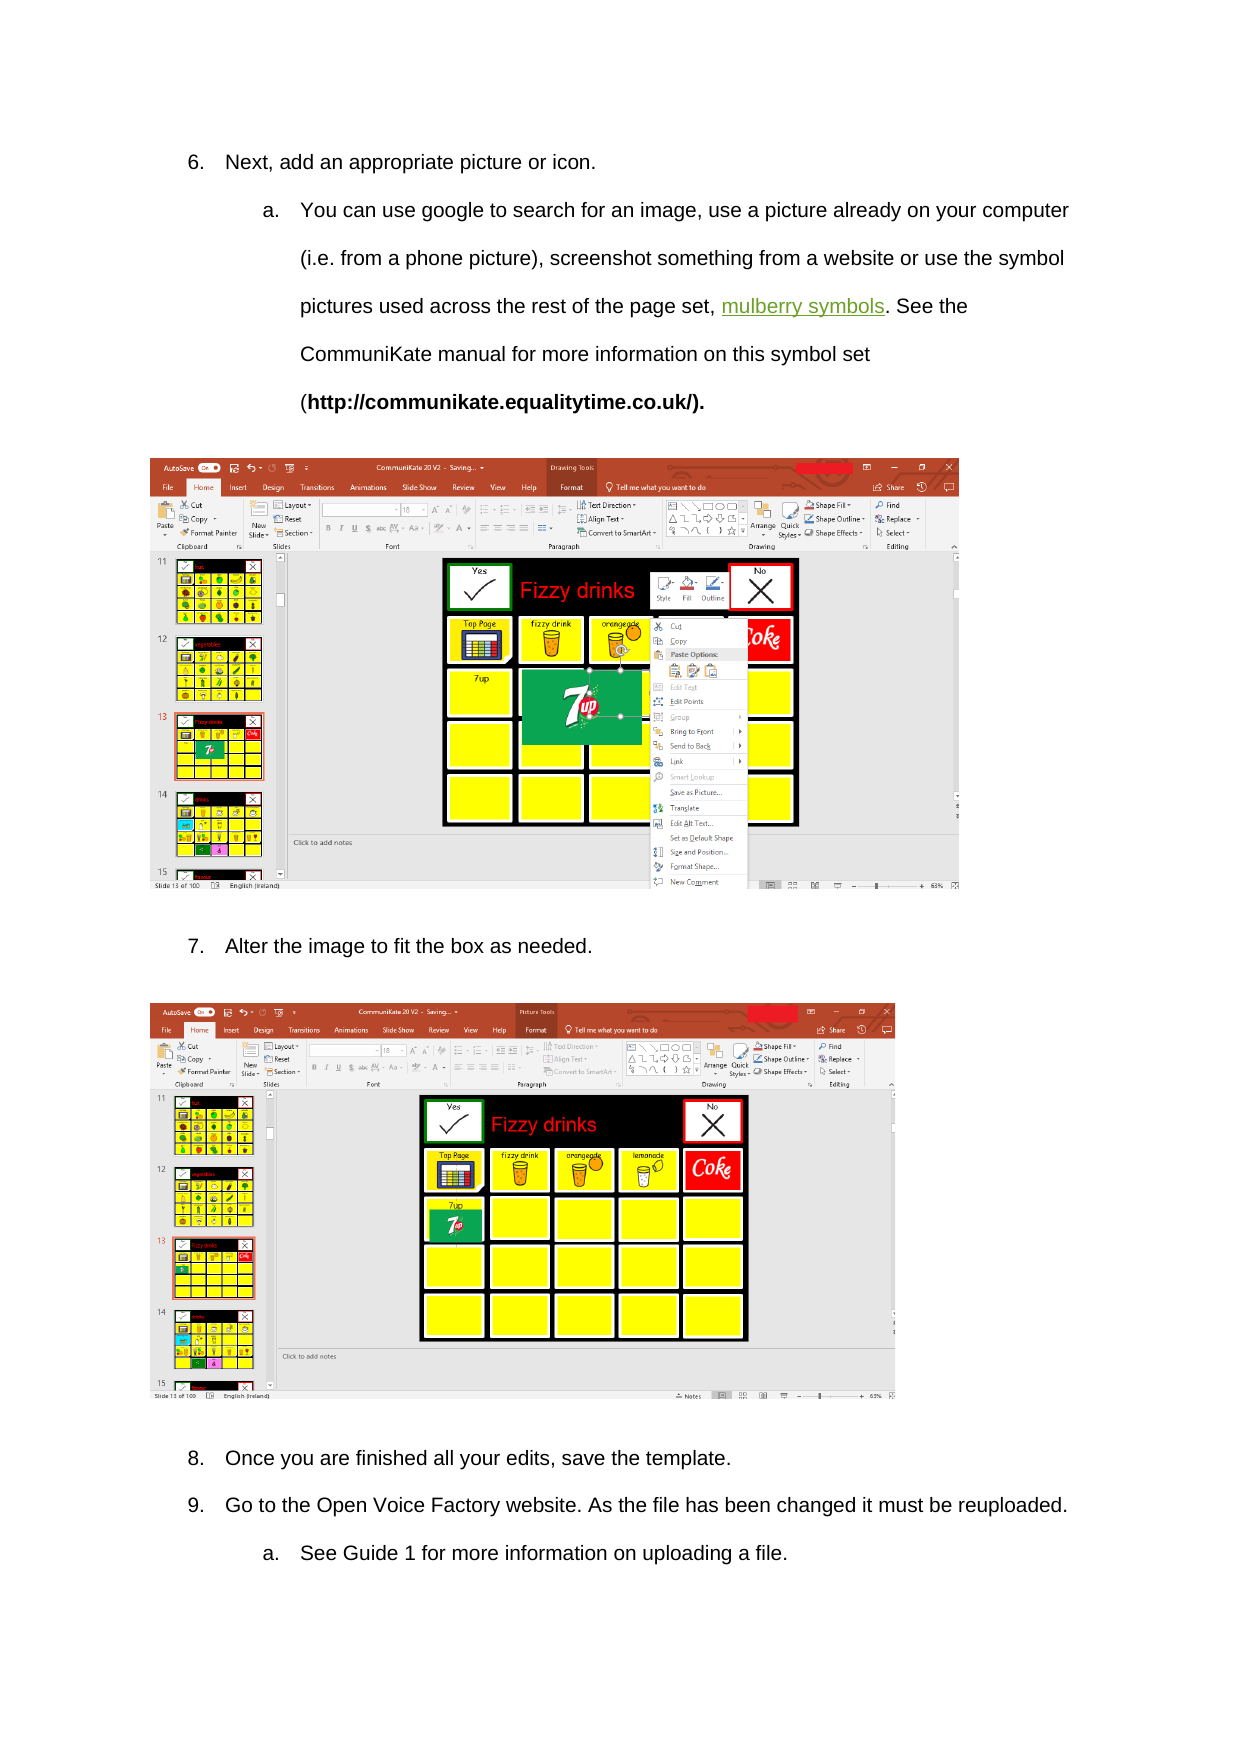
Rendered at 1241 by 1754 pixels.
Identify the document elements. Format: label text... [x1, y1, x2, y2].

list See Guide 1 for more information on uploading a file. [262, 1541, 1090, 1565]
list Next, add an appropriate picture or icon. [187, 150, 1090, 174]
list Once you are finished all your edits, save the template. [187, 1445, 1090, 1469]
list Alter the image to fit the box as needed. [187, 934, 1090, 958]
picture [150, 458, 959, 889]
list You can use google to search for an image, use a picture already on your computer (i.e. from a phone picture), screenshot something from a website or use the symbol pictures used across the rest of the page set, mulberry symbols. See the CommuniKate manual for more information on this symbol set (http://communikate.equalitytime.co.uk/). [262, 198, 1090, 413]
list Go to the Open Voice Factory website. As the file has been changed it must be reuploaded. [187, 1493, 1090, 1517]
picture [150, 1003, 896, 1399]
